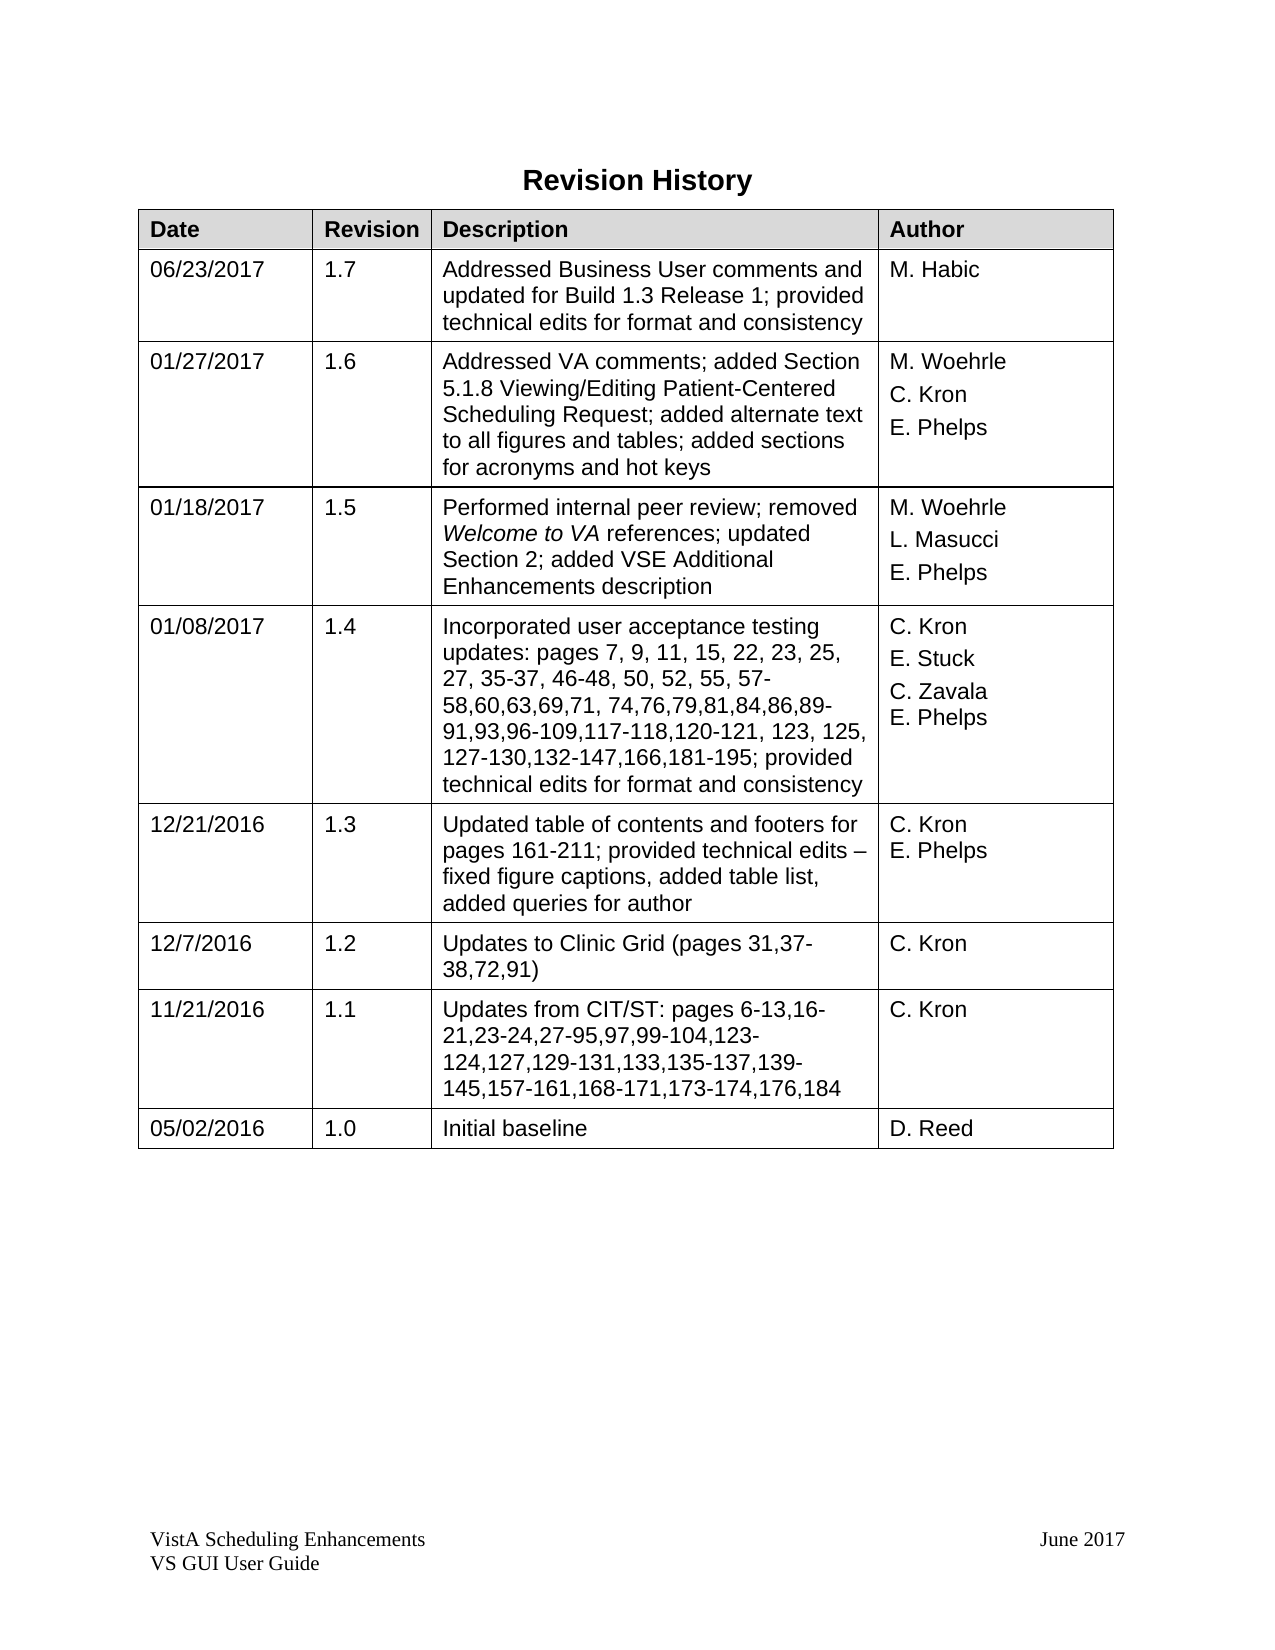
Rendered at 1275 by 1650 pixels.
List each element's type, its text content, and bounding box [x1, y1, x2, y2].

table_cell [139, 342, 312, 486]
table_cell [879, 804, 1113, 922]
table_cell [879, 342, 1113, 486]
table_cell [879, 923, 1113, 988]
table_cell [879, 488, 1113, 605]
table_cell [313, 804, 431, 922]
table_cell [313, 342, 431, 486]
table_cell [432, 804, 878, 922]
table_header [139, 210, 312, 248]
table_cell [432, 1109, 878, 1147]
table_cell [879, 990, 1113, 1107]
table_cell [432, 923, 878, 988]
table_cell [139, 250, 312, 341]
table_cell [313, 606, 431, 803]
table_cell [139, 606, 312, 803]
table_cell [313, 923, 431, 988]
title Revision History [150, 162, 1125, 196]
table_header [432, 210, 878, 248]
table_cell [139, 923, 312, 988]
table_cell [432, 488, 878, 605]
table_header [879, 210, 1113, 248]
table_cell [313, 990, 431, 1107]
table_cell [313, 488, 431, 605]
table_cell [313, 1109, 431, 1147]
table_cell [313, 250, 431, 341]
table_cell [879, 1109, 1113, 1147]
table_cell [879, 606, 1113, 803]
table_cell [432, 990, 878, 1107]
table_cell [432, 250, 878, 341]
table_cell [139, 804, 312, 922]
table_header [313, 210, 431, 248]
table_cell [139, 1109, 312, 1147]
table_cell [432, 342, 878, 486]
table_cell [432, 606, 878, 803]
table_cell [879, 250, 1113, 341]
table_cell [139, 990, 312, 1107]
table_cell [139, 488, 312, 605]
